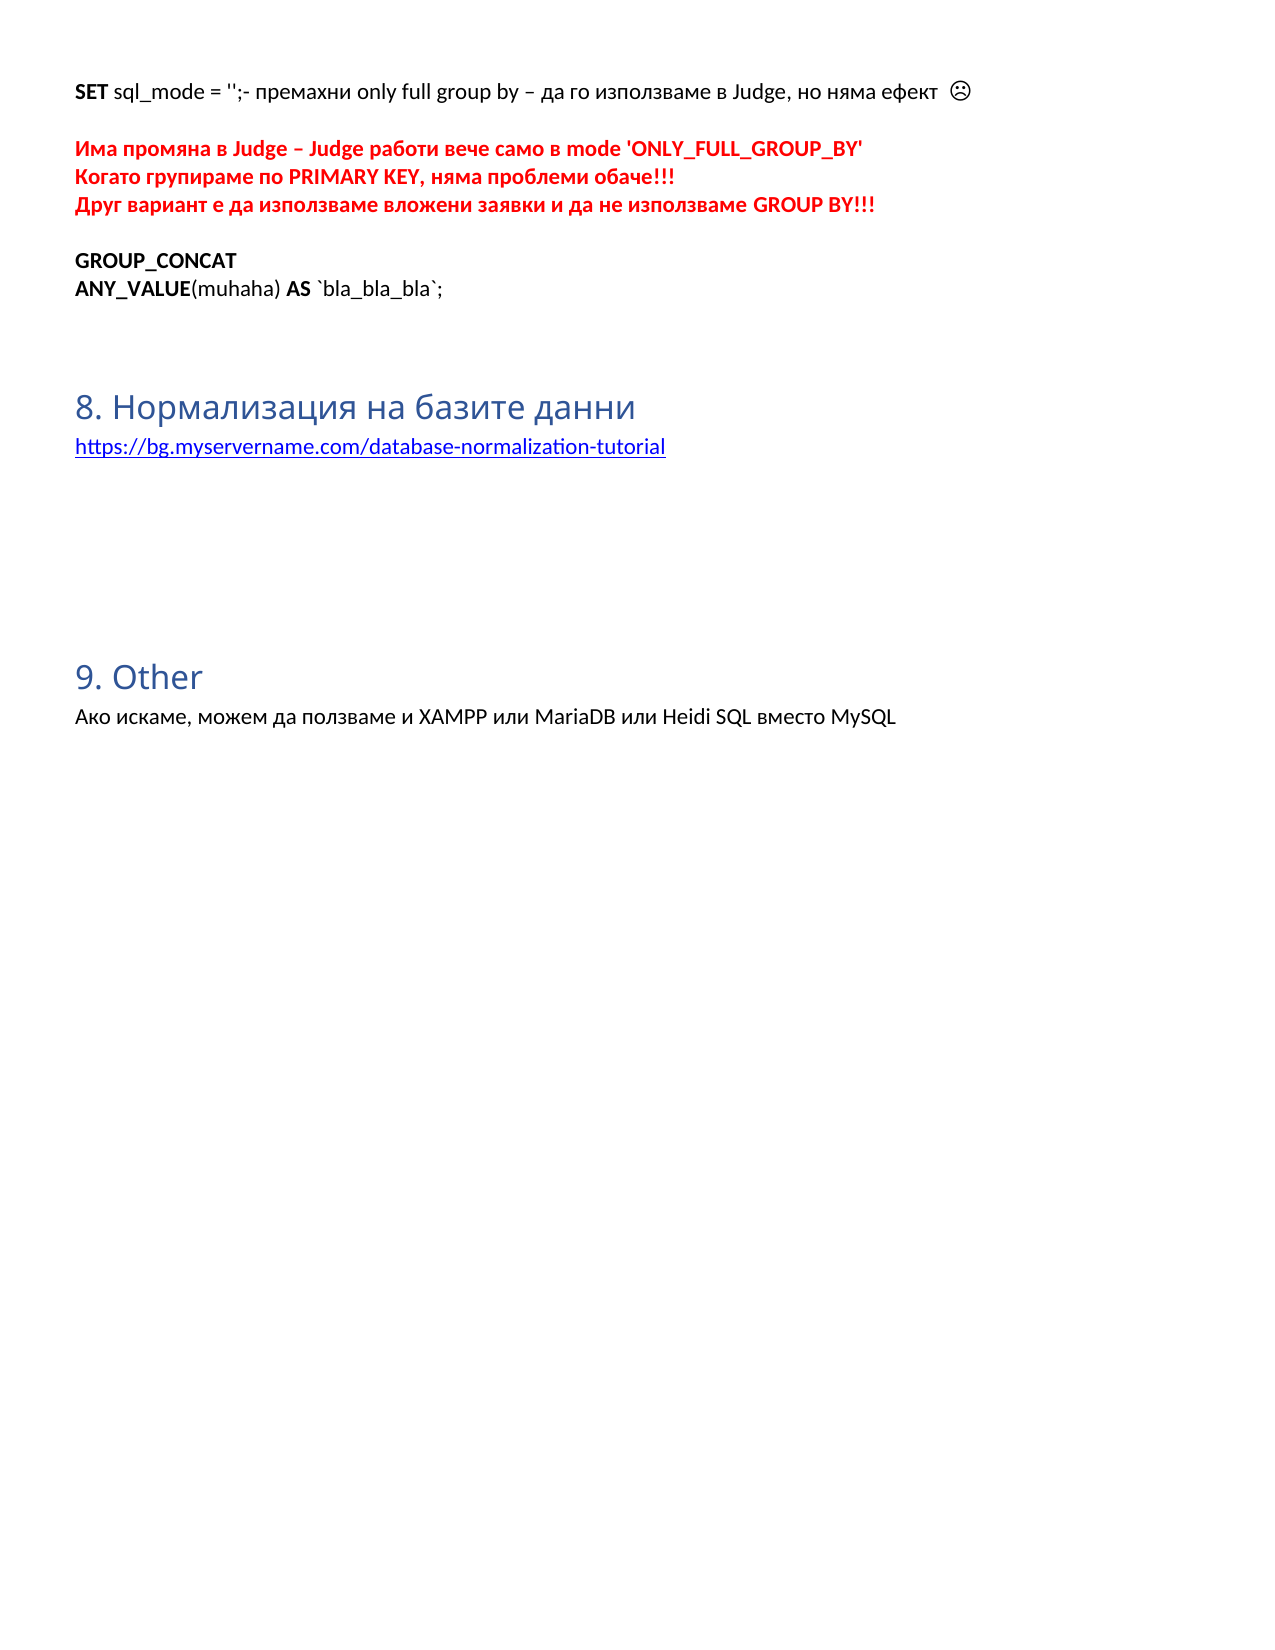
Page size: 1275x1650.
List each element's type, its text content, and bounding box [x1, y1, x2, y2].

text https://bg.myservername.com/database-normalization-tutorial [75, 432, 1200, 460]
text Ако искаме, можем да ползваме и XAMPP или MariaDB или Heidi SQL вместо MySQL [75, 702, 1200, 731]
text Друг вариант е да използваме вложени заявки и да не използваме GROUP BY!!! [75, 190, 1200, 218]
text Има промяна в Judge – Judge работи вече само в mode 'ONLY_FULL_GROUP_BY' [75, 134, 1200, 162]
text Когато групираме по PRIMARY KEY, няма проблеми обаче!!! [75, 162, 1200, 190]
text ANY_VALUE(muhaha) AS `bla_bla_bla`; [75, 274, 1200, 302]
subtitle 9. Other [75, 653, 1200, 699]
text SET sql_mode = '';- премахни only full group by – да го използваме в Judge, но няма ефект [75, 75, 1200, 106]
text GROUP_CONCAT [75, 246, 1200, 274]
subtitle 8. Нормализация на базите данни [75, 383, 1200, 429]
